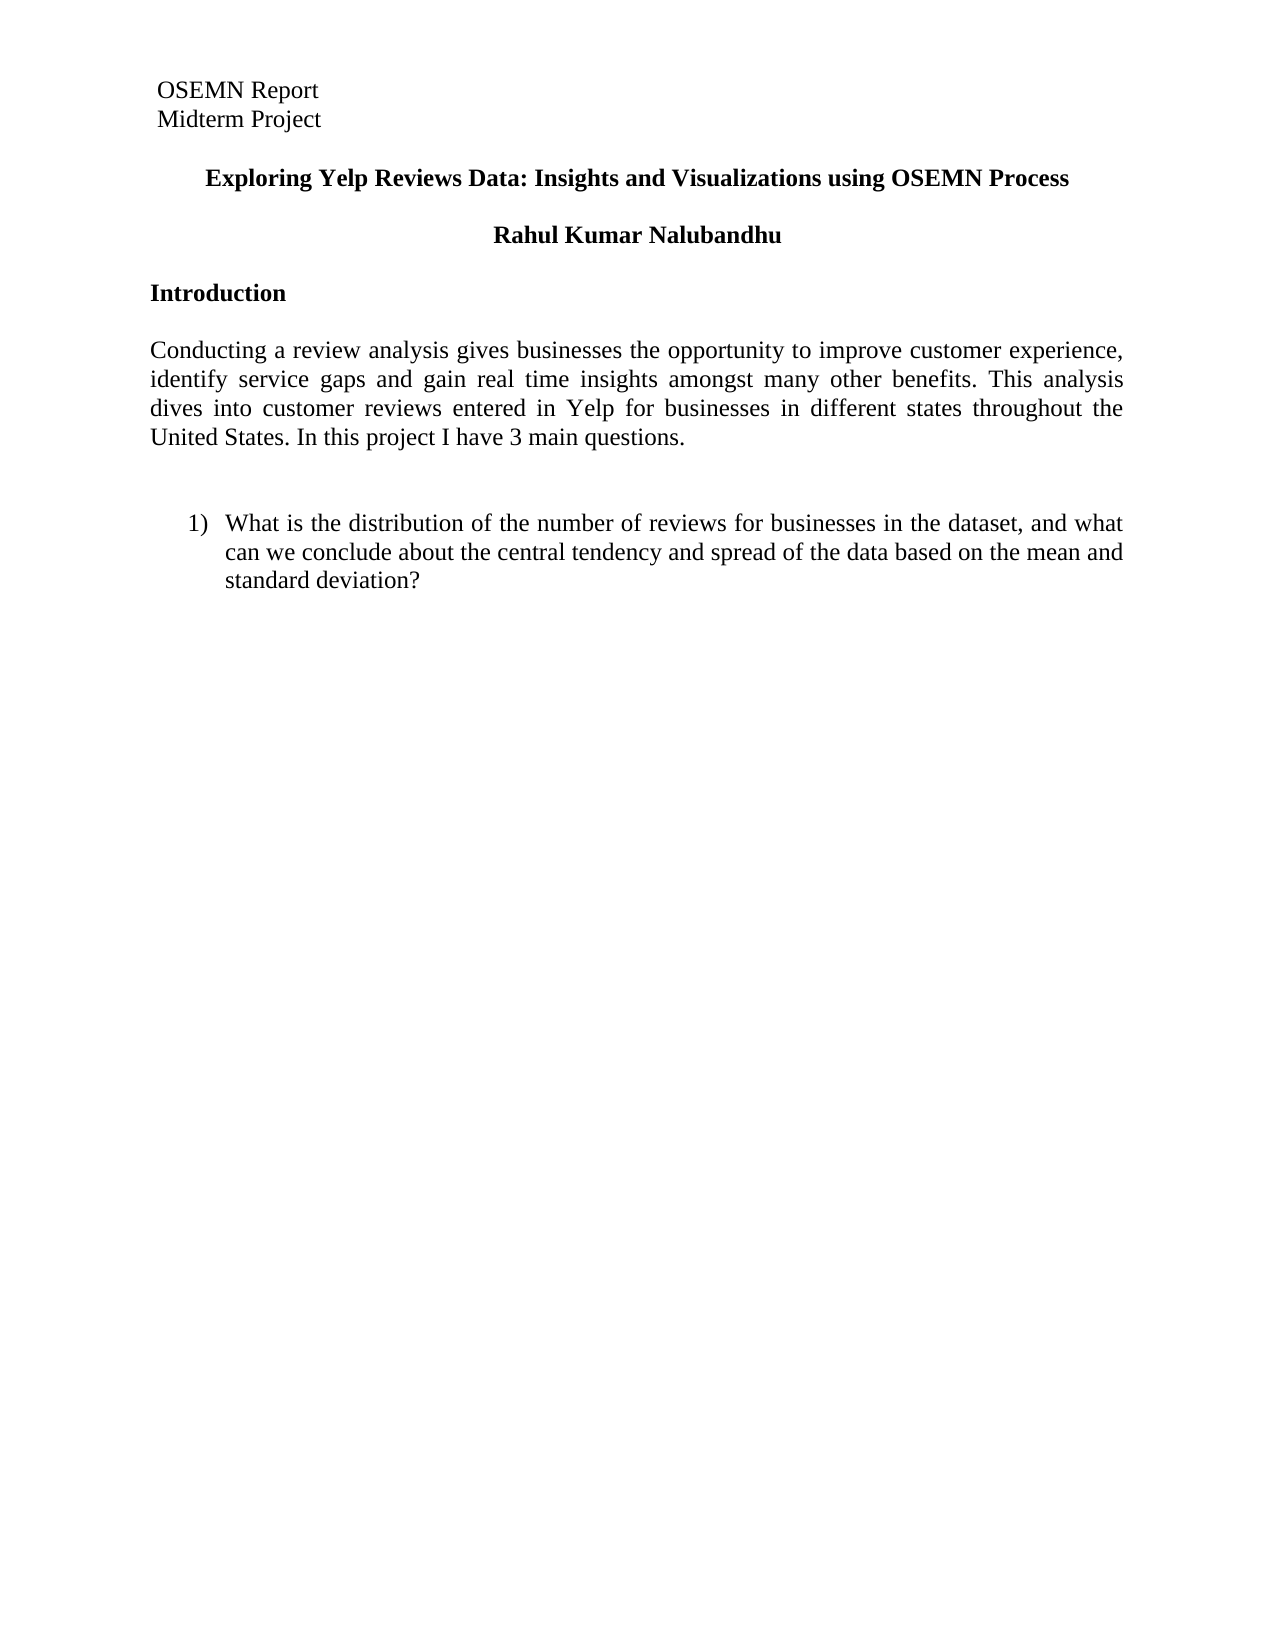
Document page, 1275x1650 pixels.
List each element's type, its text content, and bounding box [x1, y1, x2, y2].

list What is the distribution of the number of reviews for businesses in the dataset, and what can we conclude about the central tendency and spread of the data based on the mean and standard deviation? [187, 508, 1125, 594]
text Exploring Yelp Reviews Data: Insights and Visualizations using OSEMN Process [150, 163, 1125, 192]
text Rahul Kumar Nalubandhu [150, 192, 1125, 249]
text Conducting a review analysis gives businesses the opportunity to improve customer experience, identify service gaps and gain real time insights amongst many other benefits. This analysis dives into customer reviews entered in Yelp for businesses in different states throughout the United States. In this project I have 3 main questions. [150, 336, 1125, 451]
text Introduction [150, 278, 1125, 336]
